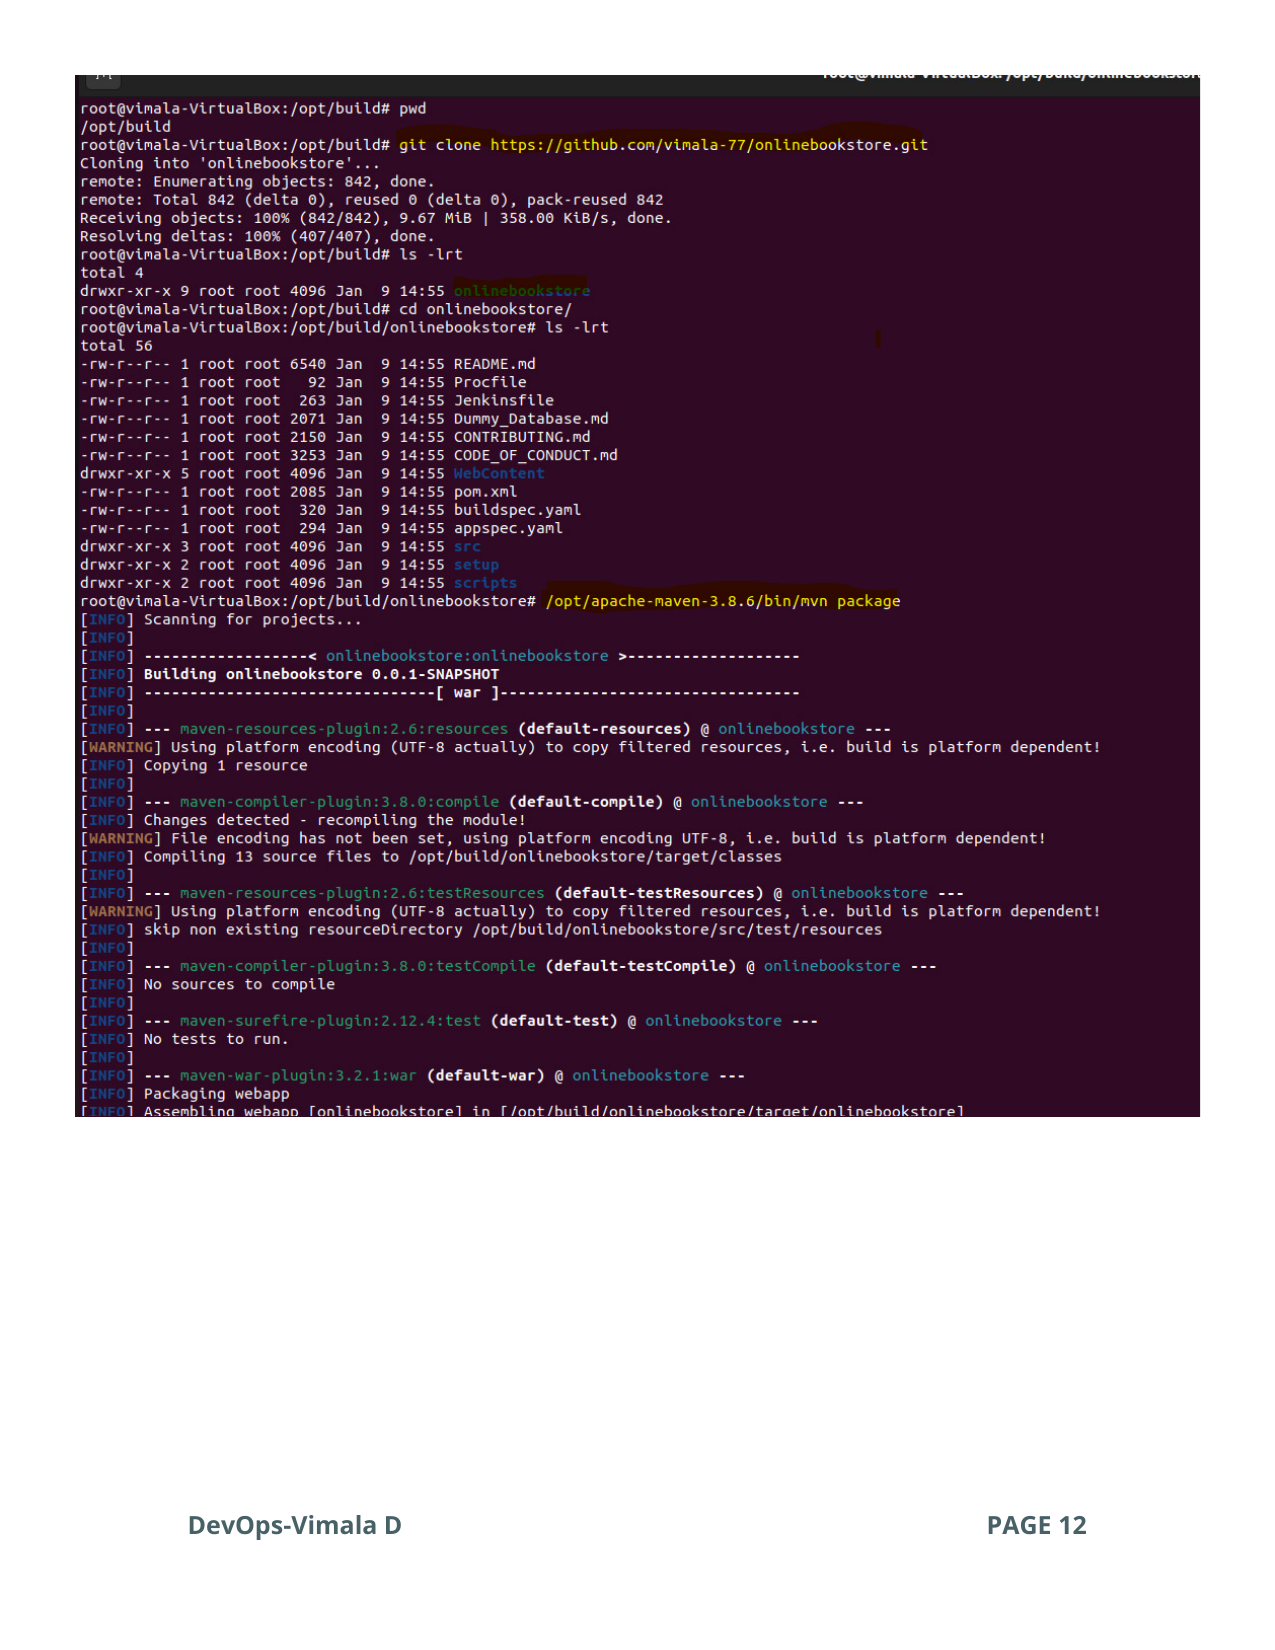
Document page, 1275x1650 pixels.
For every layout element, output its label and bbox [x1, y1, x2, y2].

picture [75, 75, 1200, 1117]
